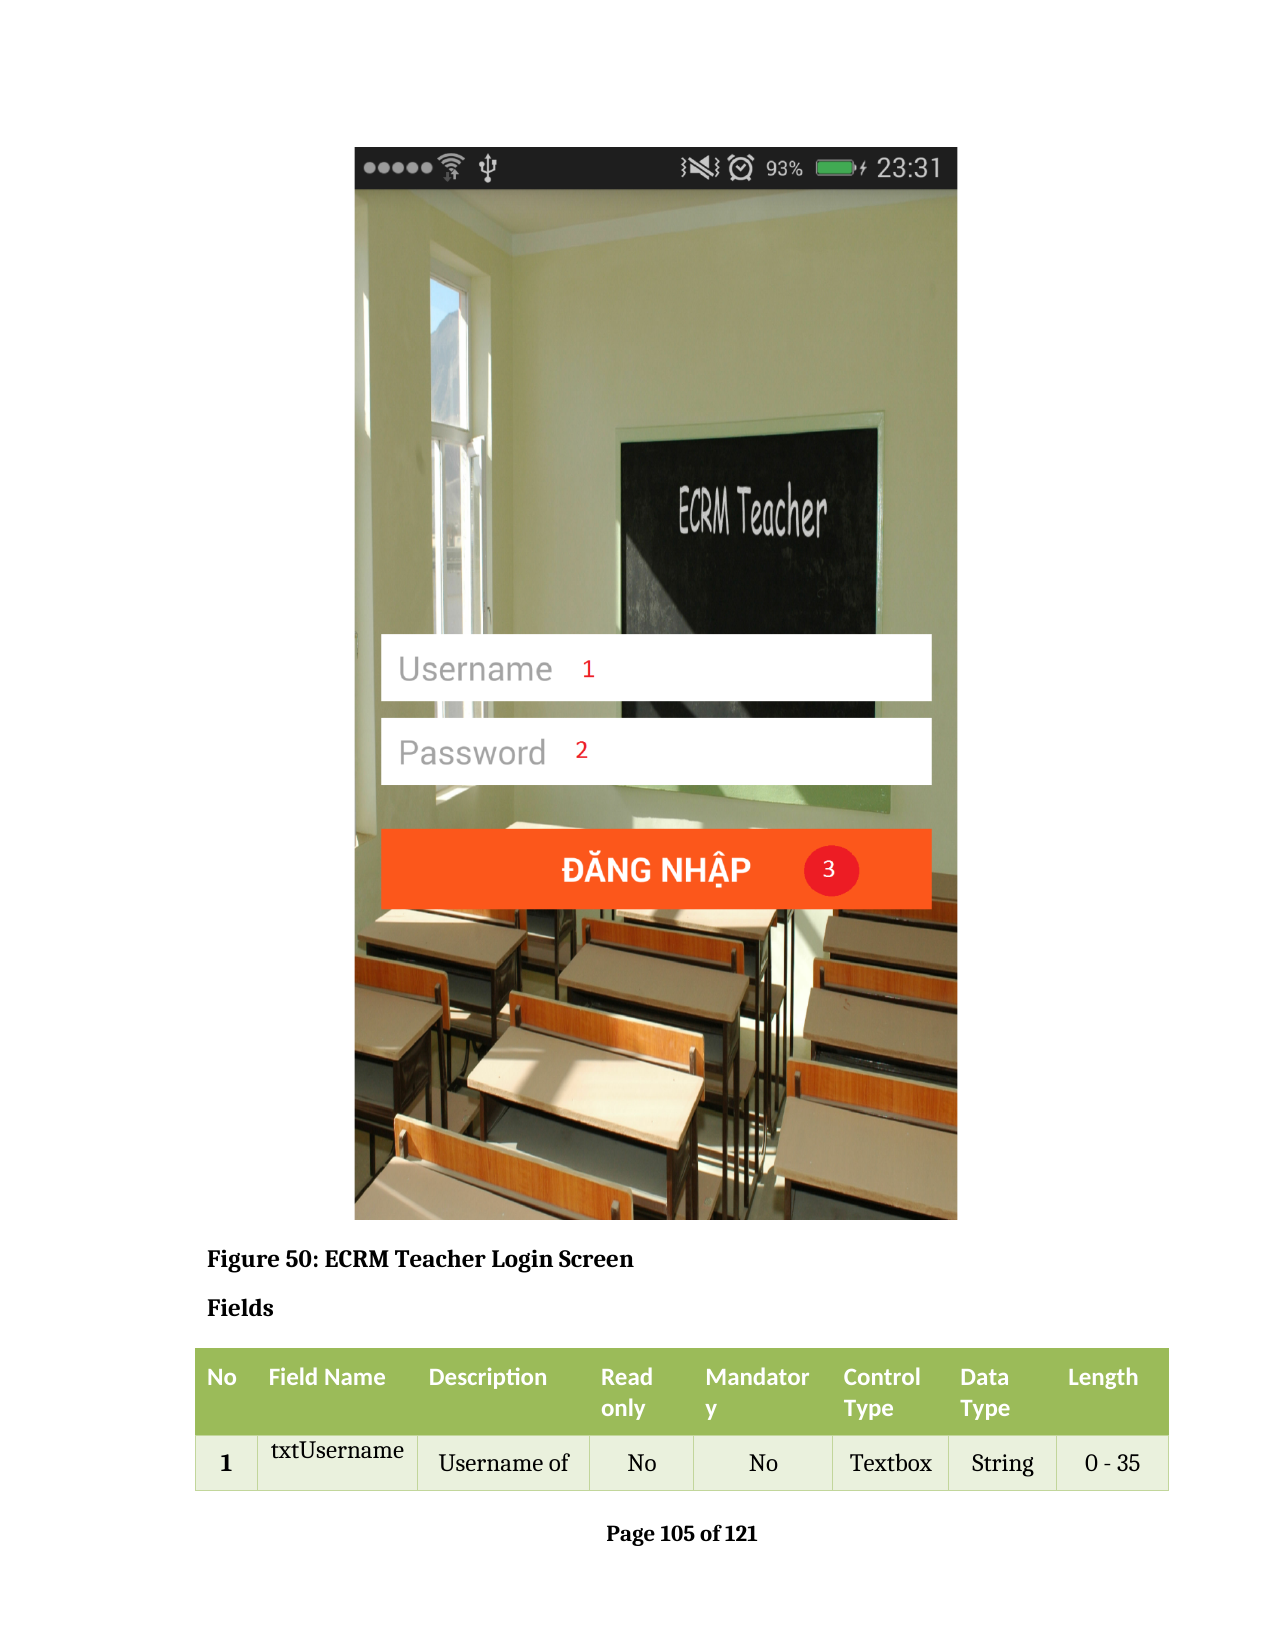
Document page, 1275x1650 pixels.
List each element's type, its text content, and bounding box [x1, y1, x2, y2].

table_header Mandatory [694, 1349, 832, 1435]
table_cell No [590, 1436, 693, 1490]
table_cell txtUsername [258, 1436, 417, 1490]
table_header Control Type [833, 1349, 948, 1435]
text Fields [207, 1294, 1157, 1323]
table_cell 1 [196, 1436, 257, 1490]
table_header Description [418, 1349, 589, 1435]
table_header Field Name [258, 1349, 417, 1435]
table_header Length [1057, 1349, 1168, 1435]
table_header Read only [590, 1349, 693, 1435]
table_header Data Type [949, 1349, 1056, 1435]
picture [354, 147, 958, 1220]
table_header No [196, 1349, 257, 1435]
table_cell String [949, 1436, 1056, 1490]
table_cell 0 - 35 [1057, 1436, 1168, 1490]
table_cell Textbox [833, 1436, 948, 1490]
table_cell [418, 1436, 589, 1490]
table_cell No [694, 1436, 832, 1490]
